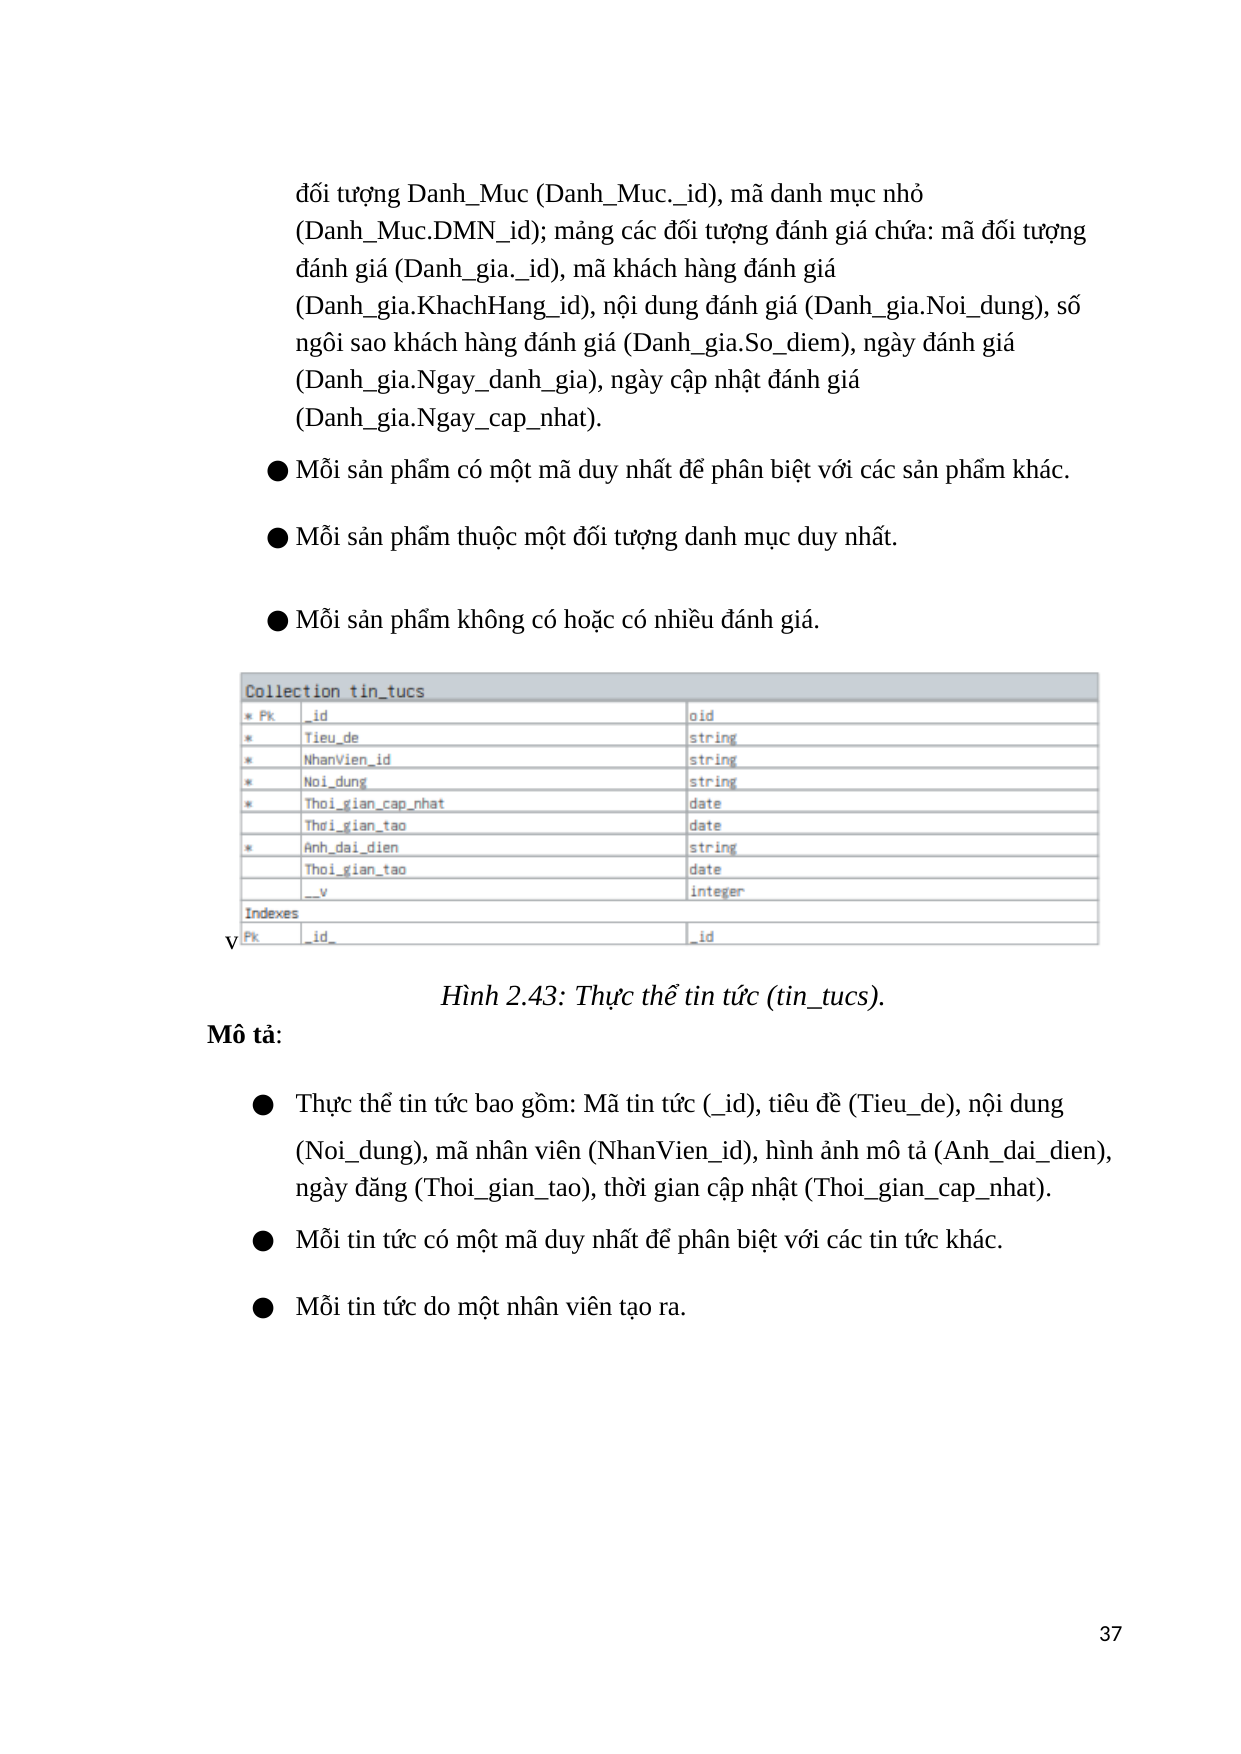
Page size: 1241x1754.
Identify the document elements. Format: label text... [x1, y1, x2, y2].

text Hình 2.43: Thực thể tin tức (tin_tucs). [207, 978, 1122, 1012]
list Mỗi tin tức có một mã duy nhất để phân biệt với các tin tức khác. [251, 1208, 1122, 1264]
list Thực thể tin tức bao gồm: Mã tin tức (_id), tiêu đề (Tieu_de), nội dung (Noi_dung), mã nhân viên (NhanVien_id), hình ảnh mô tả (Anh_dai_dien), ngày đăng (Thoi_gian_tao), thời gian cập nhật (Thoi_gian_cap_nhat). [251, 1072, 1122, 1202]
list Mỗi tin tức do một nhân viên tạo ra. [251, 1275, 1122, 1331]
list Mỗi sản phẩm có một mã duy nhất để phân biệt với các sản phẩm khác. [266, 438, 1122, 494]
list Mỗi sản phẩm không có hoặc có nhiều đánh giá. [266, 588, 1122, 643]
picture [238, 671, 1104, 950]
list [266, 177, 1122, 432]
list Mỗi sản phẩm thuộc một đối tượng danh mục duy nhất. [266, 505, 1122, 560]
text Mô tả: [207, 1018, 1122, 1049]
